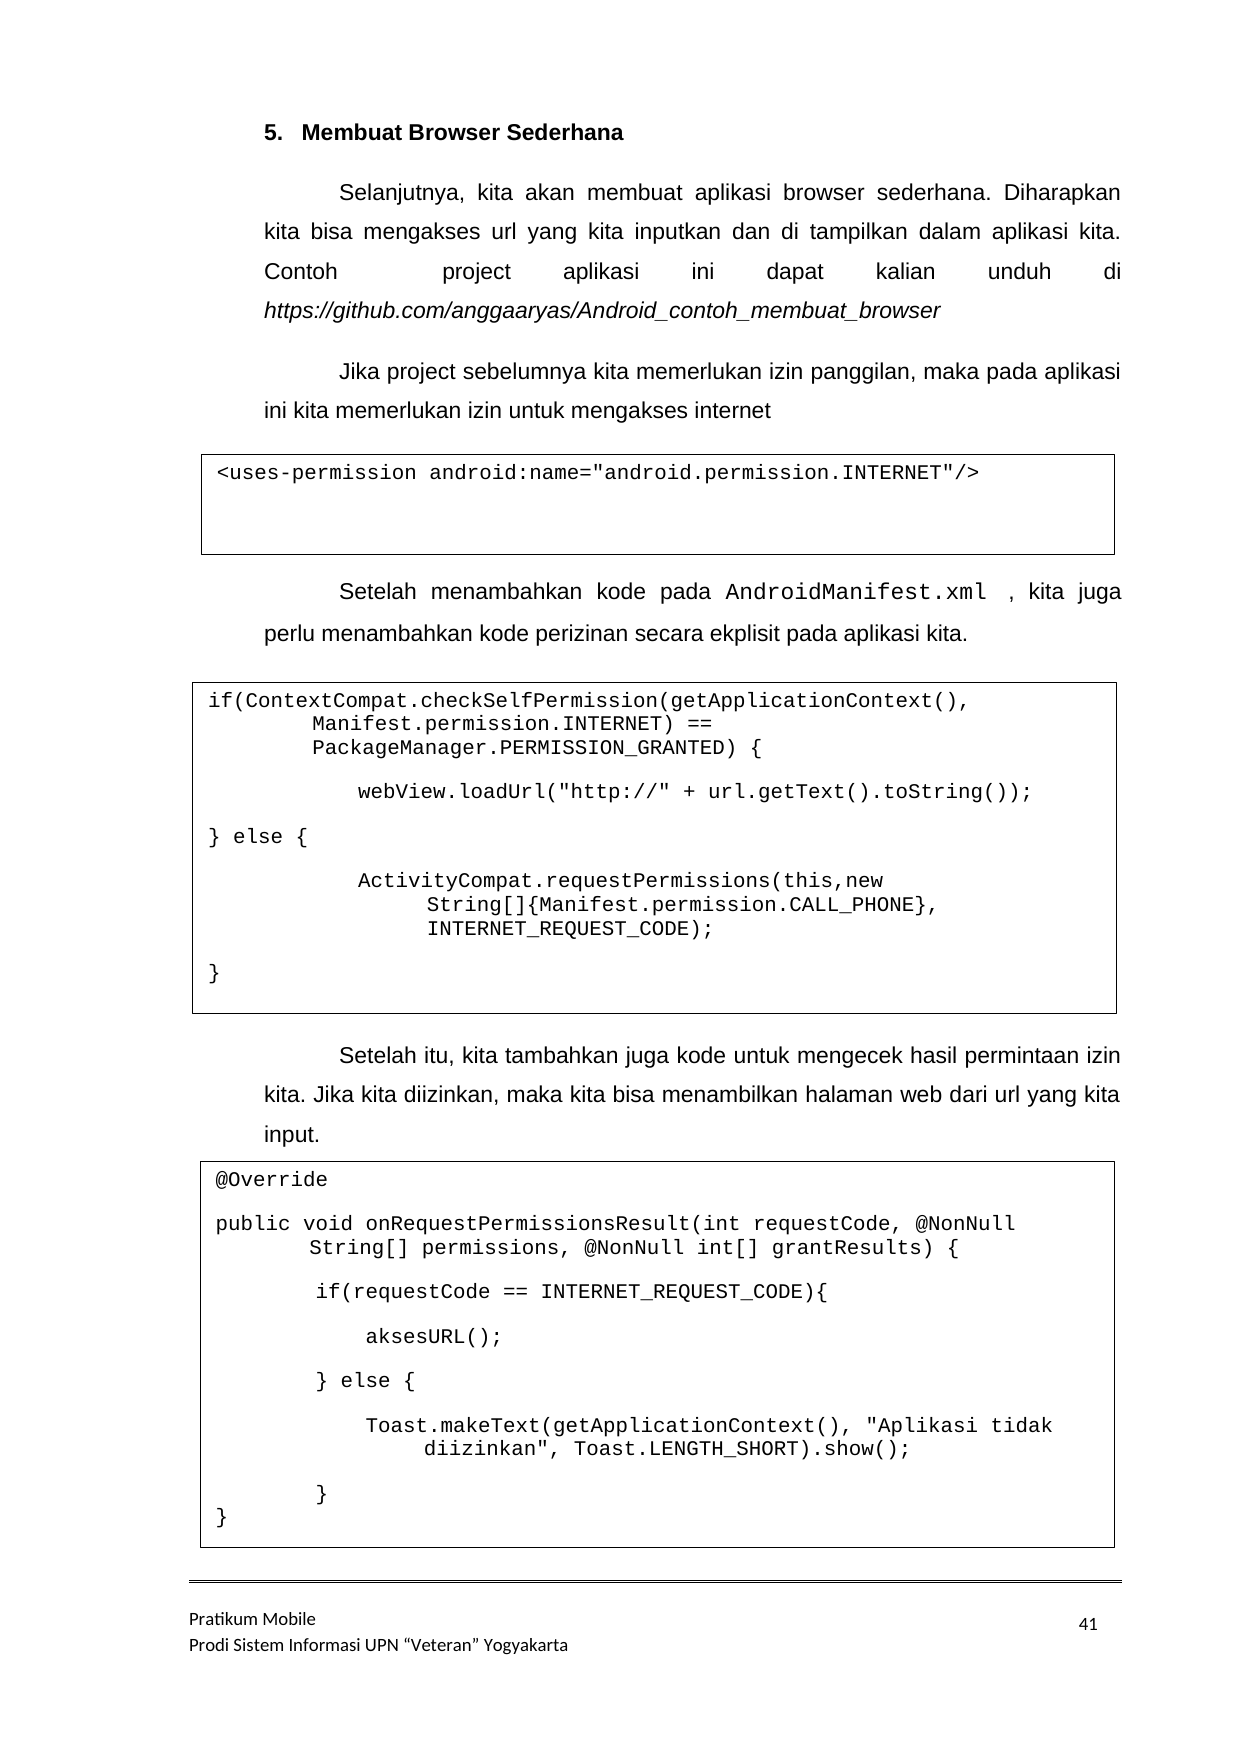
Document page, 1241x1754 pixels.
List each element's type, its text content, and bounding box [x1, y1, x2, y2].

list Membuat Browser Sederhana [264, 118, 1122, 145]
text Setelah itu, kita tambahkan juga kode untuk mengecek hasil permintaan izin kita. Jika kita diizinkan, maka kita bisa menambilkan halaman web dari url yang kita input. [264, 1042, 1122, 1147]
text Setelah menambahkan kode pada AndroidManifest.xml , kita juga perlu menambahkan kode perizinan secara ekplisit pada aplikasi kita. [264, 578, 1122, 646]
text Jika project sebelumnya kita memerlukan izin panggilan, maka pada aplikasi ini kita memerlukan izin untuk mengakses internet [264, 358, 1122, 423]
text Selanjutnya, kita akan membuat aplikasi browser sederhana. Diharapkan kita bisa mengakses url yang kita inputkan dan di tampilkan dalam aplikasi kita. Contoh project aplikasi ini dapat kalian unduh di https://github.com/anggaaryas/Android_contoh_membuat_browser [264, 179, 1122, 324]
